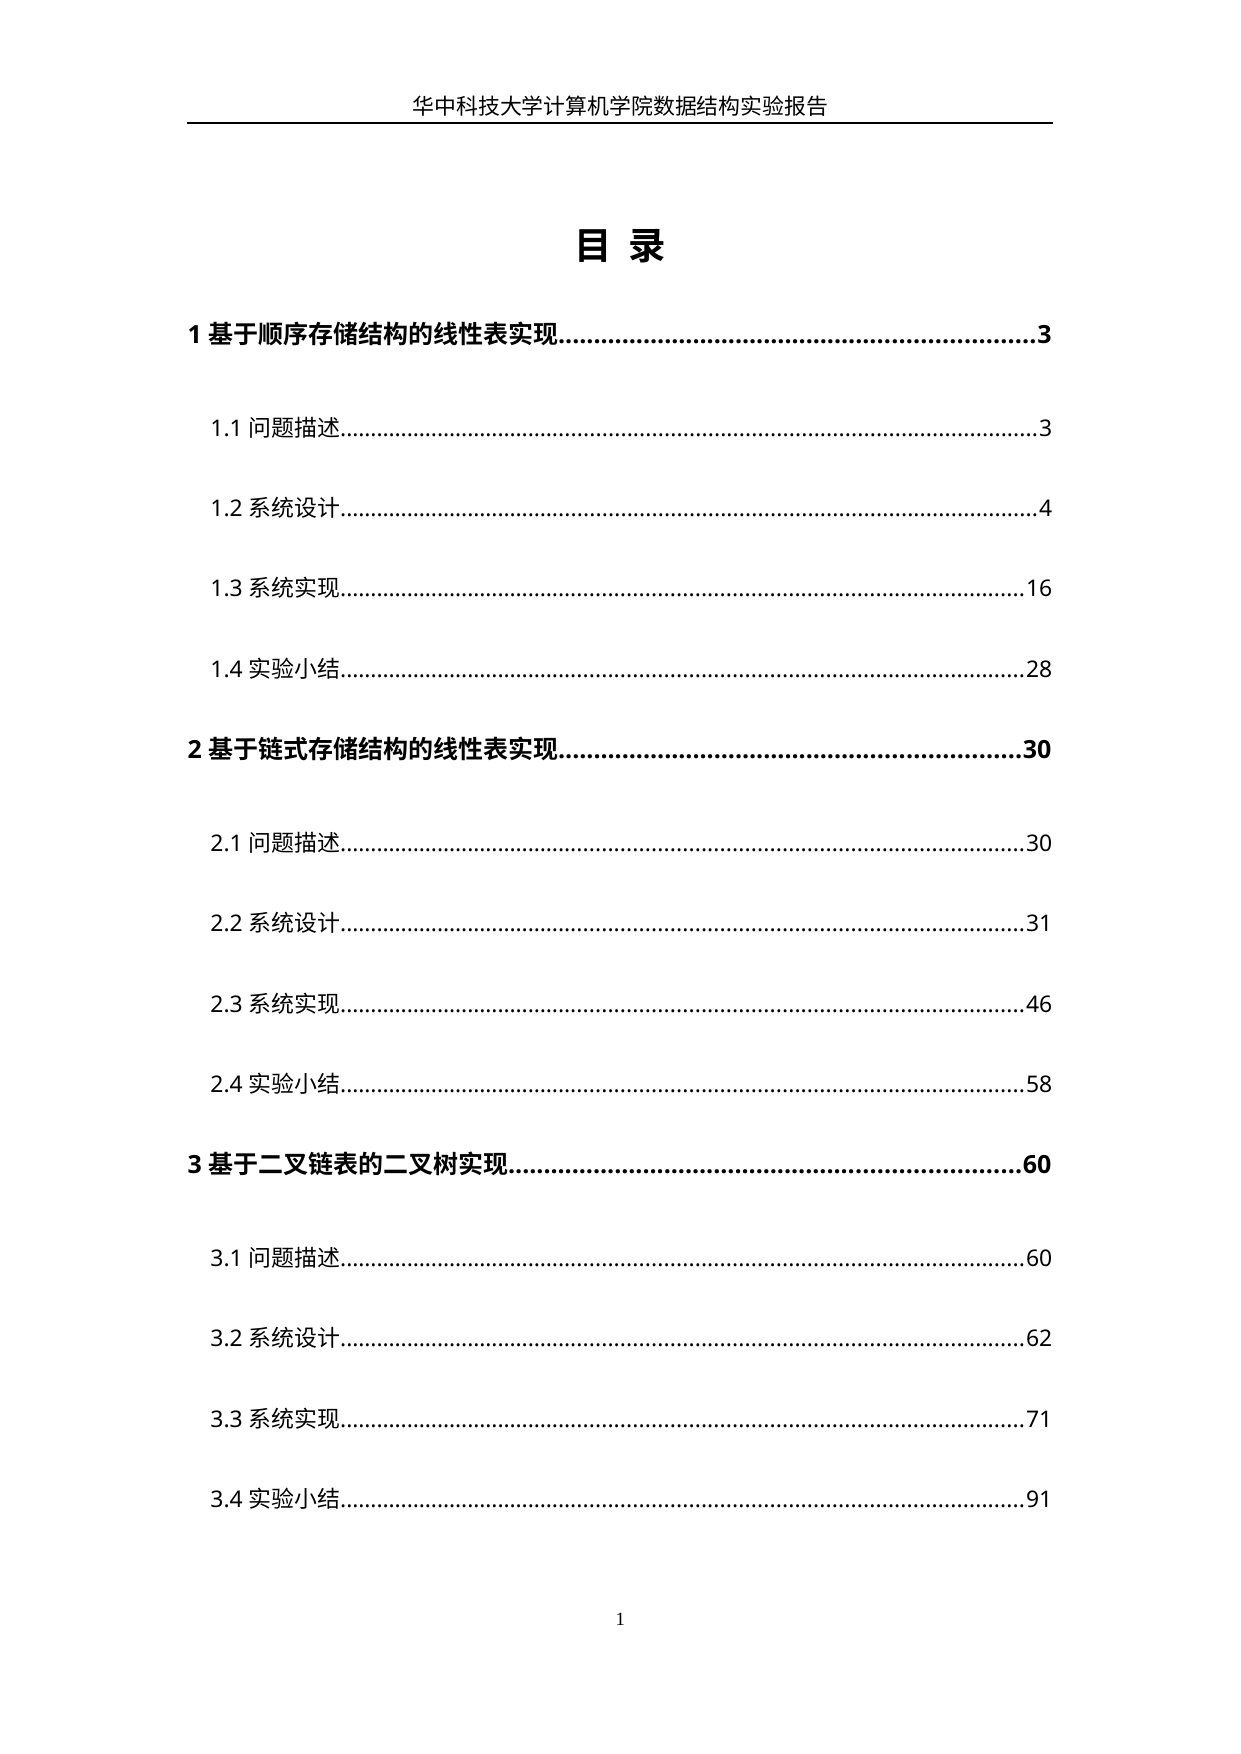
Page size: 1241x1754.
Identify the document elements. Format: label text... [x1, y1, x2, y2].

text 1.4 实验小结 28 [210, 635, 1053, 700]
text 2.1 问题描述 30 [210, 809, 1053, 874]
text 1.2 系统设计 4 [210, 474, 1053, 539]
text 1.1 问题描述 3 [210, 394, 1053, 459]
text 3 基于二叉链表的二叉树实现 60 [187, 1131, 1053, 1196]
text 1 基于顺序存储结构的线性表实现 3 [187, 300, 1053, 365]
text 2.2 系统设计 31 [210, 889, 1053, 954]
subtitle 目 录 [187, 211, 1053, 276]
text 3.2 系统设计 62 [210, 1304, 1053, 1369]
text 1.3 系统实现 16 [210, 554, 1053, 619]
text 2.3 系统实现 46 [210, 970, 1053, 1035]
text 3.4 实验小结 91 [210, 1465, 1053, 1530]
text 3.3 系统实现 71 [210, 1385, 1053, 1450]
text 2 基于链式存储结构的线性表实现 30 [187, 715, 1053, 780]
text 2.4 实验小结 58 [210, 1050, 1053, 1115]
text 3.1 问题描述 60 [210, 1224, 1053, 1289]
